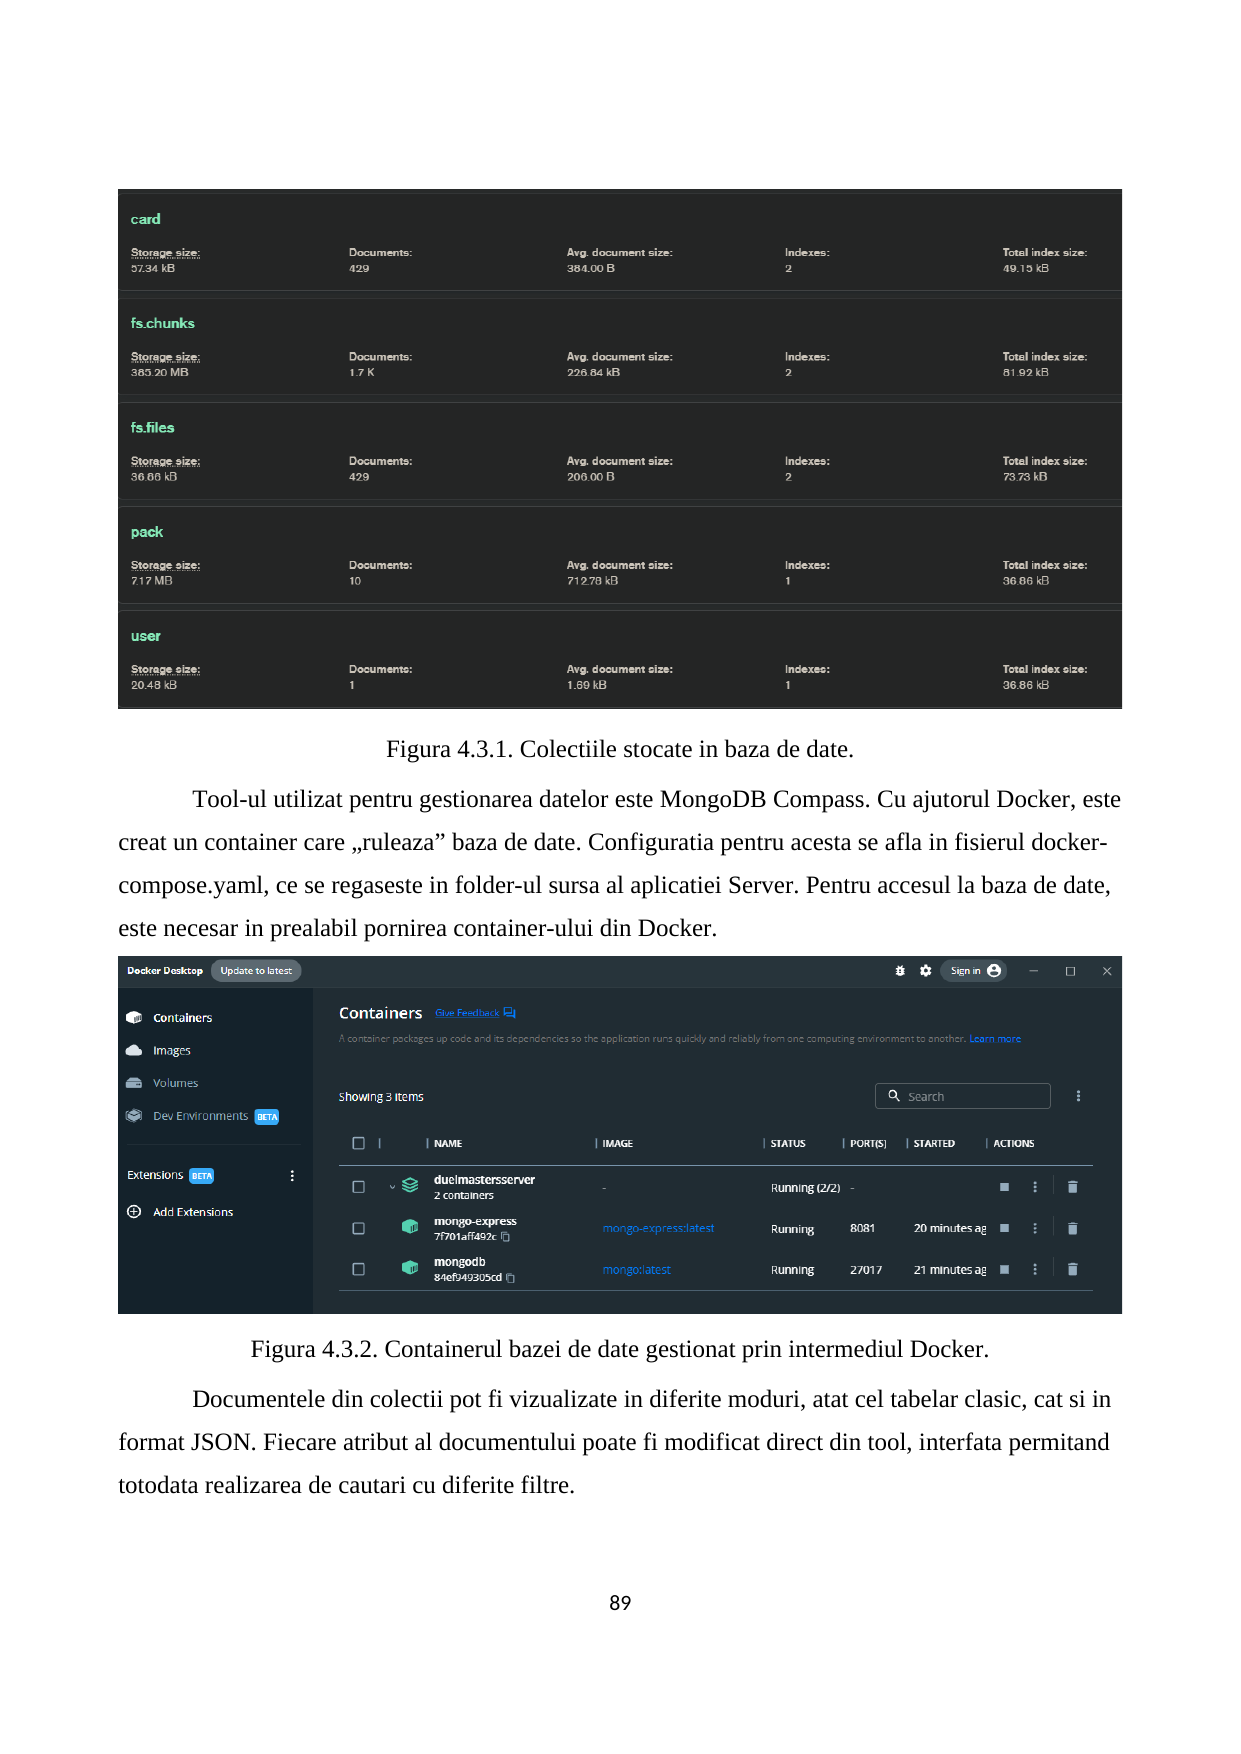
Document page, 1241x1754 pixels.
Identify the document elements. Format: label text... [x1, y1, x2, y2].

text Figura 4.3.2. Containerul bazei de date gestionat prin intermediul Docker. [118, 1334, 1122, 1363]
picture [118, 189, 1123, 709]
text Figura 4.3.1. Colectiile stocate in baza de date. [118, 734, 1122, 763]
text Tool-ul utilizat pentru gestionarea datelor este MongoDB Compass. Cu ajutorul Docker, este creat un container care „ruleaza” baza de date. Configuratia pentru acesta se afla in fisierul docker-compose.yaml, ce se regaseste in folder-ul sursa al aplicatiei Server. Pentru accesul la baza de date, este necesar in prealabil pornirea container-ului din Docker. [118, 784, 1122, 942]
text Documentele din colectii pot fi vizualizate in diferite moduri, atat cel tabelar clasic, cat si in format JSON. Fiecare atribut al documentului poate fi modificat direct din tool, interfata permitand totodata realizarea de cautari cu diferite filtre. [118, 1384, 1122, 1499]
picture [118, 956, 1123, 1314]
